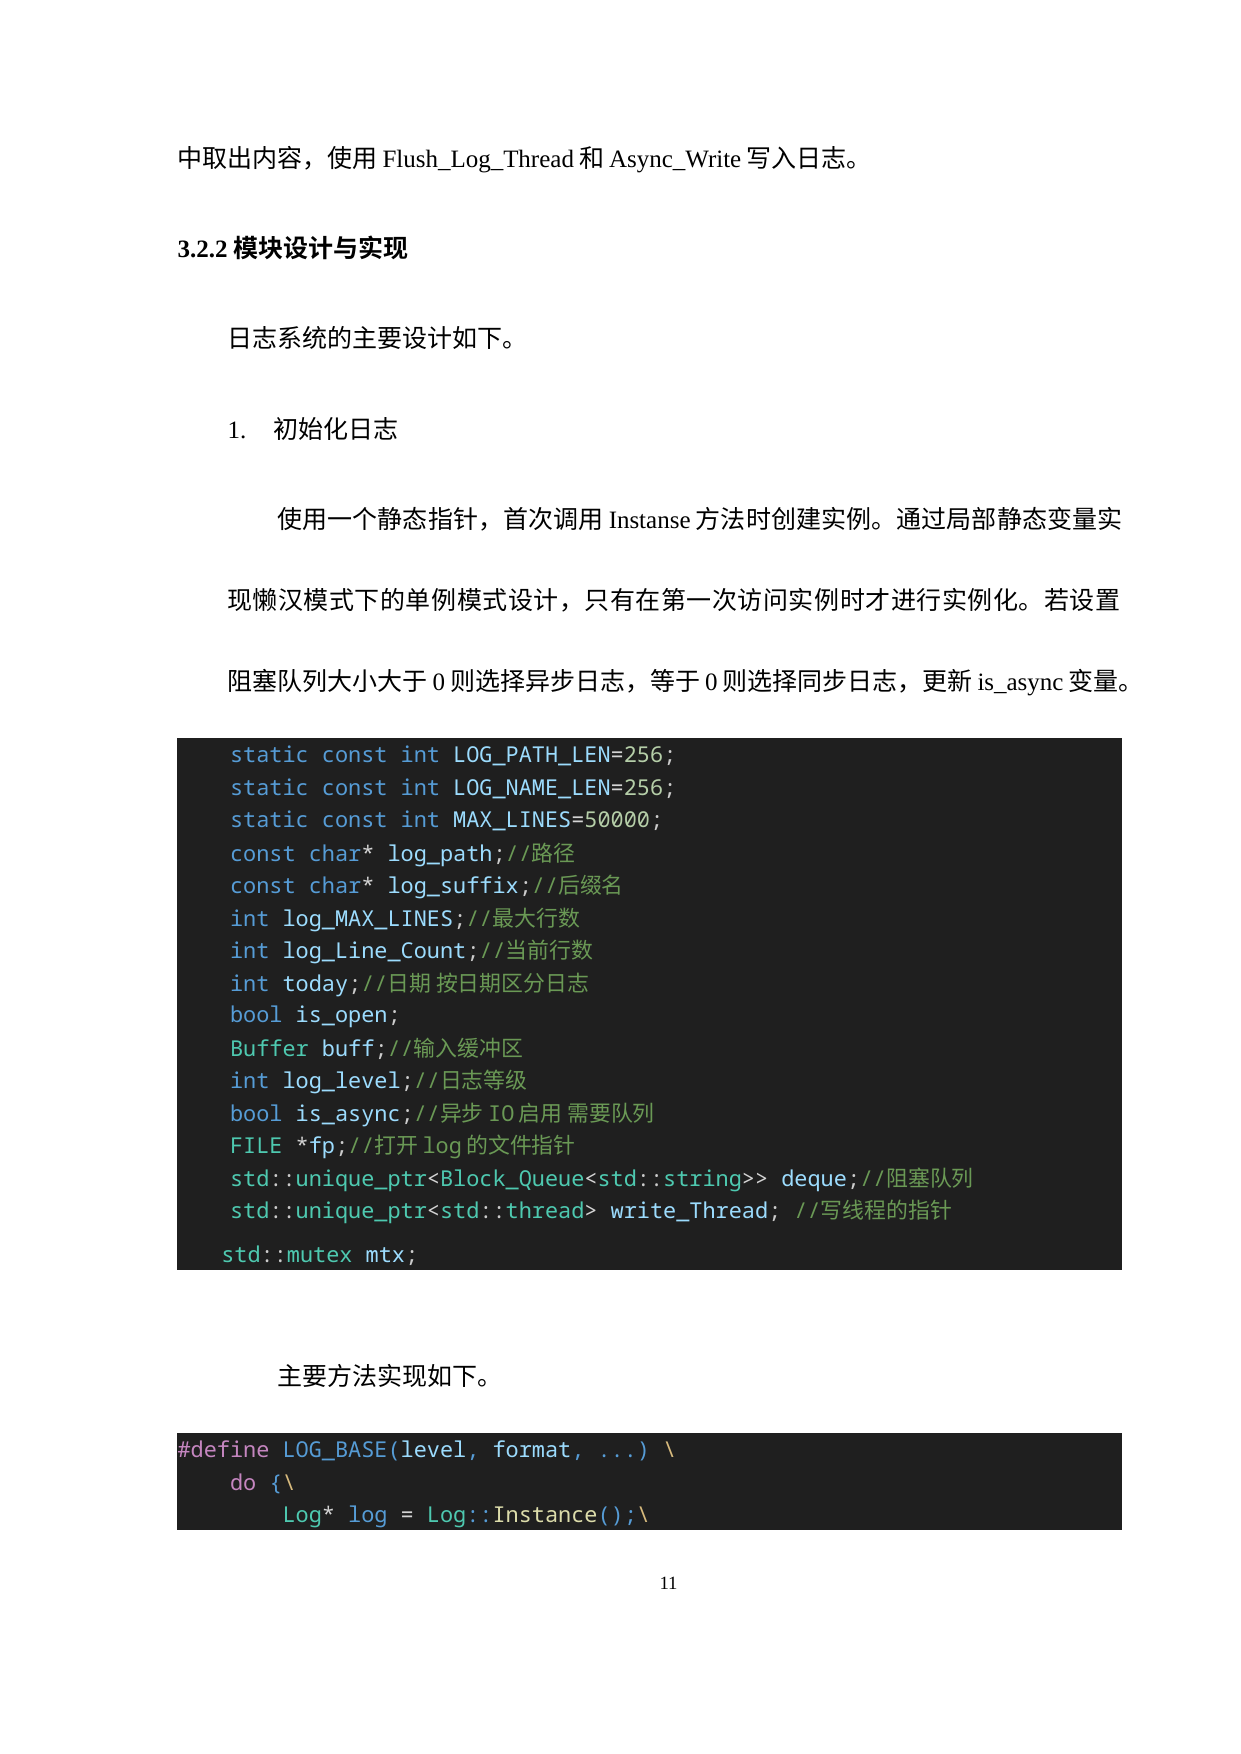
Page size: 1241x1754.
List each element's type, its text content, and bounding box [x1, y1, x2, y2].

list 初始化日志 [227, 395, 1122, 460]
text const char* log_path;//路径 [177, 835, 1122, 868]
text std::mutex mtx; [177, 1238, 1122, 1270]
text 使用一个静态指针，首次调用Instanse方法时创建实例。通过局部静态变量实现懒汉模式下的单例模式设计，只有在第一次访问实例时才进行实例化。若设置阻塞队列大小大于0则选择异步日志，等于0则选择同步日志，更新is_async变量。 [227, 485, 1122, 712]
text static const int LOG_NAME_LEN=256; [177, 770, 1122, 803]
text std::unique_ptr<Block_Queue<std::string>> deque;//阻塞队列 [177, 1160, 1122, 1193]
text Buffer buff;//输入缓冲区 [177, 1030, 1122, 1063]
text bool is_open; [177, 998, 1122, 1030]
text bool is_async;//异步IO启用 需要队列 [177, 1095, 1122, 1128]
text int log_Line_Count;//当前行数 [177, 933, 1122, 965]
subtitle 模块设计与实现 [177, 214, 1122, 279]
text const char* log_suffix;//后缀名 [177, 868, 1122, 900]
text 日志系统的主要设计如下。 [177, 304, 1122, 369]
text std::unique_ptr<std::thread> write_Thread; //写线程的指针 [177, 1193, 1122, 1225]
text FILE *fp;//打开log的文件指针 [177, 1128, 1122, 1160]
text int today;//日期 按日期区分日志 [177, 965, 1122, 998]
text int log_level;//日志等级 [177, 1063, 1122, 1095]
text 主要方法实现如下。 [227, 1342, 1122, 1407]
text #define LOG_BASE(level, format, ...) \ [177, 1433, 1122, 1465]
text static const int MAX_LINES=50000; [177, 803, 1122, 835]
text int log_MAX_LINES;//最大行数 [177, 900, 1122, 933]
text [177, 124, 1122, 189]
text do {\ [177, 1465, 1122, 1498]
text static const int LOG_PATH_LEN=256; [177, 738, 1122, 770]
text Log* log = Log::Instance();\ [177, 1498, 1122, 1530]
